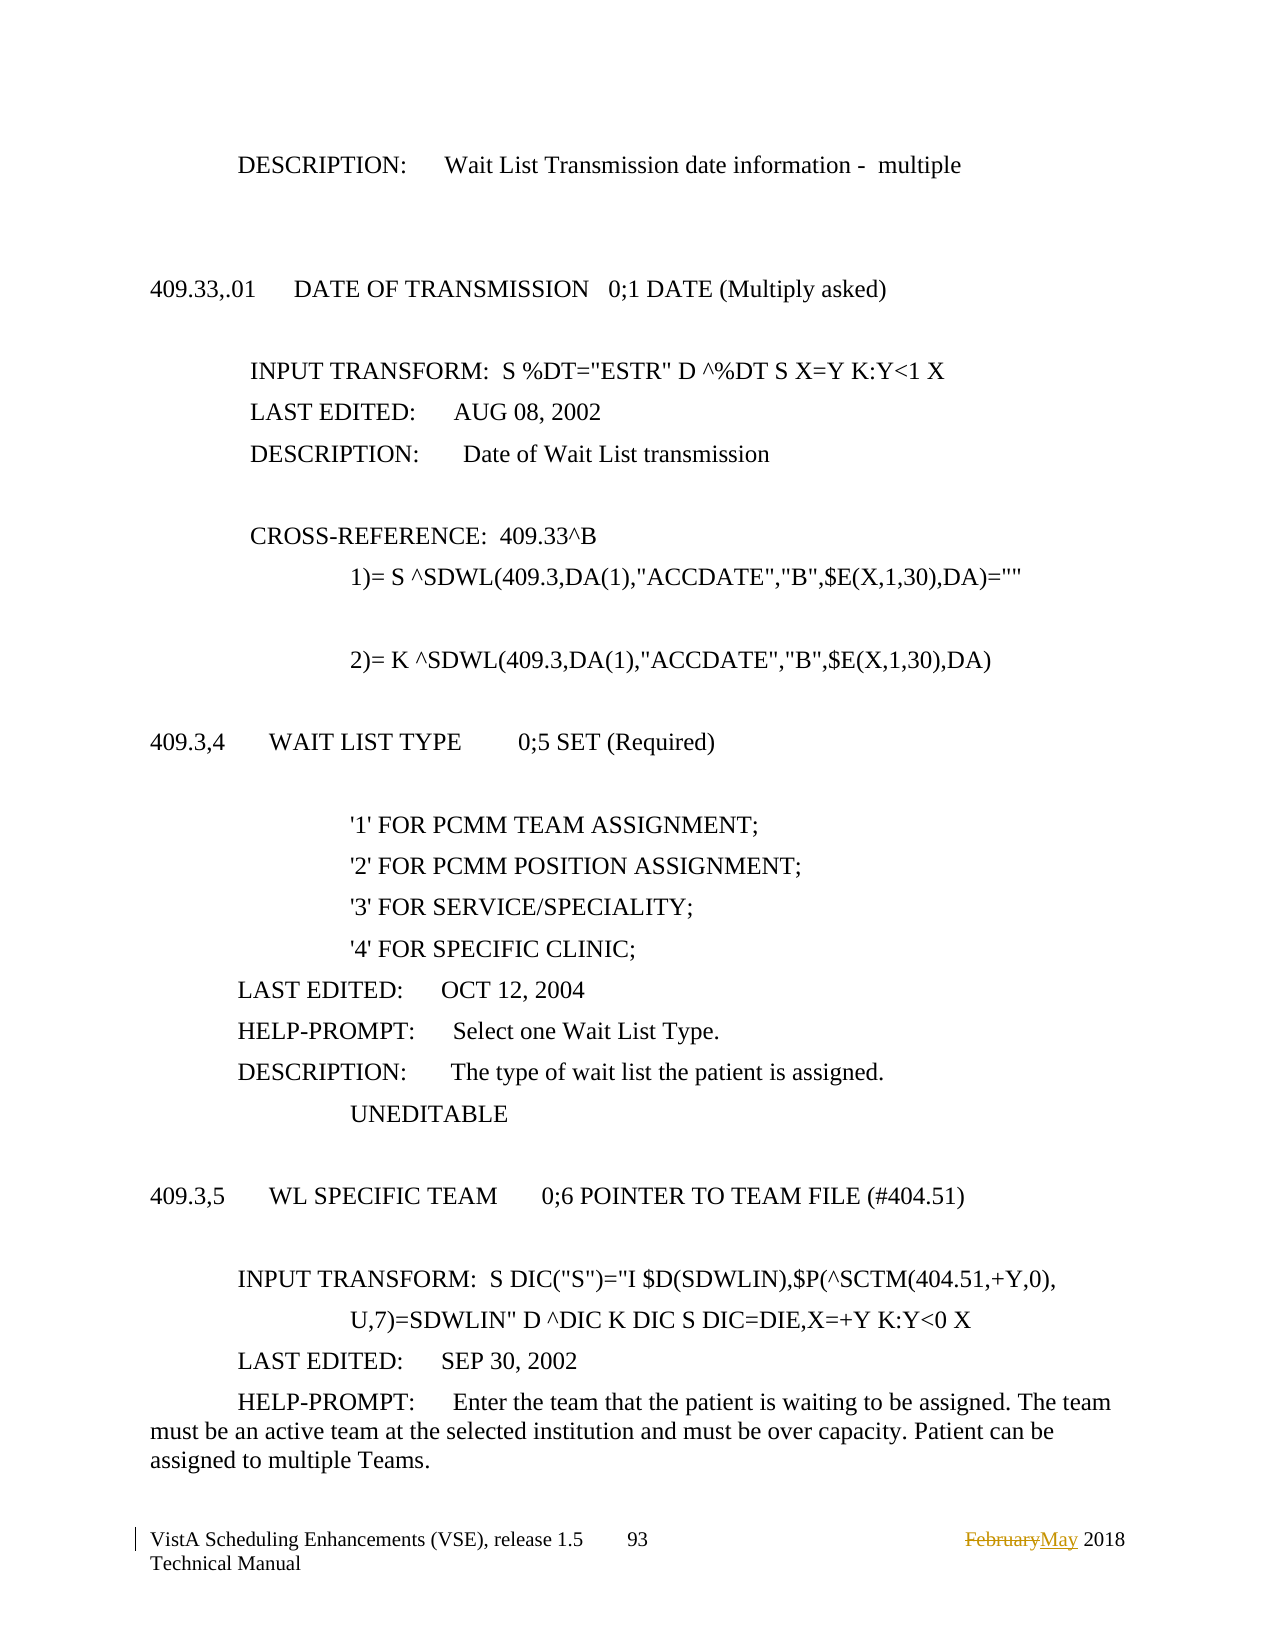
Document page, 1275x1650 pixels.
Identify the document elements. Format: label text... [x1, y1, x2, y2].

text DESCRIPTION: Wait List Transmission date information - multiple [150, 150, 1125, 179]
text 2)= K ^SDWL(409.3,DA(1),"ACCDATE","B",$E(X,1,30),DA) [150, 645, 1125, 674]
text HELP-PROMPT: Enter the team that the patient is waiting to be assigned. The team must be an active team at the selected institution and must be over capacity. Patient can be assigned to multiple Teams. [150, 1387, 1125, 1474]
text U,7)=SDWLIN" D ^DIC K DIC S DIC=DIE,X=+Y K:Y<0 X [150, 1305, 1125, 1334]
text CROSS-REFERENCE: 409.33^B [150, 521, 1125, 550]
text HELP-PROMPT: Select one Wait List Type. [150, 1016, 1125, 1045]
text '2' FOR PCMM POSITION ASSIGNMENT; [150, 851, 1125, 880]
text 409.3,5 WL SPECIFIC TEAM 0;6 POINTER TO TEAM FILE (#404.51) [150, 1181, 1125, 1210]
text INPUT TRANSFORM: S %DT="ESTR" D ^%DT S X=Y K:Y<1 X [150, 356, 1125, 385]
text INPUT TRANSFORM: S DIC("S")="I $D(SDWLIN),$P(^SCTM(404.51,+Y,0), [150, 1264, 1125, 1292]
text LAST EDITED: AUG 08, 2002 [150, 397, 1125, 426]
text '3' FOR SERVICE/SPECIALITY; [150, 892, 1125, 921]
text UNEDITABLE [150, 1099, 1125, 1127]
text 1)= S ^SDWL(409.3,DA(1),"ACCDATE","B",$E(X,1,30),DA)="" [150, 562, 1125, 591]
text '1' FOR PCMM TEAM ASSIGNMENT; [150, 810, 1125, 839]
text '4' FOR SPECIFIC CLINIC; [150, 934, 1125, 962]
text DESCRIPTION: Date of Wait List transmission [150, 439, 1125, 467]
text DESCRIPTION: The type of wait list the patient is assigned. [150, 1057, 1125, 1086]
text LAST EDITED: OCT 12, 2004 [150, 975, 1125, 1004]
text 409.33,.01 DATE OF TRANSMISSION 0;1 DATE (Multiply asked) [150, 274, 1125, 302]
text 409.3,4 WAIT LIST TYPE 0;5 SET (Required) [150, 727, 1125, 756]
text LAST EDITED: SEP 30, 2002 [150, 1346, 1125, 1375]
